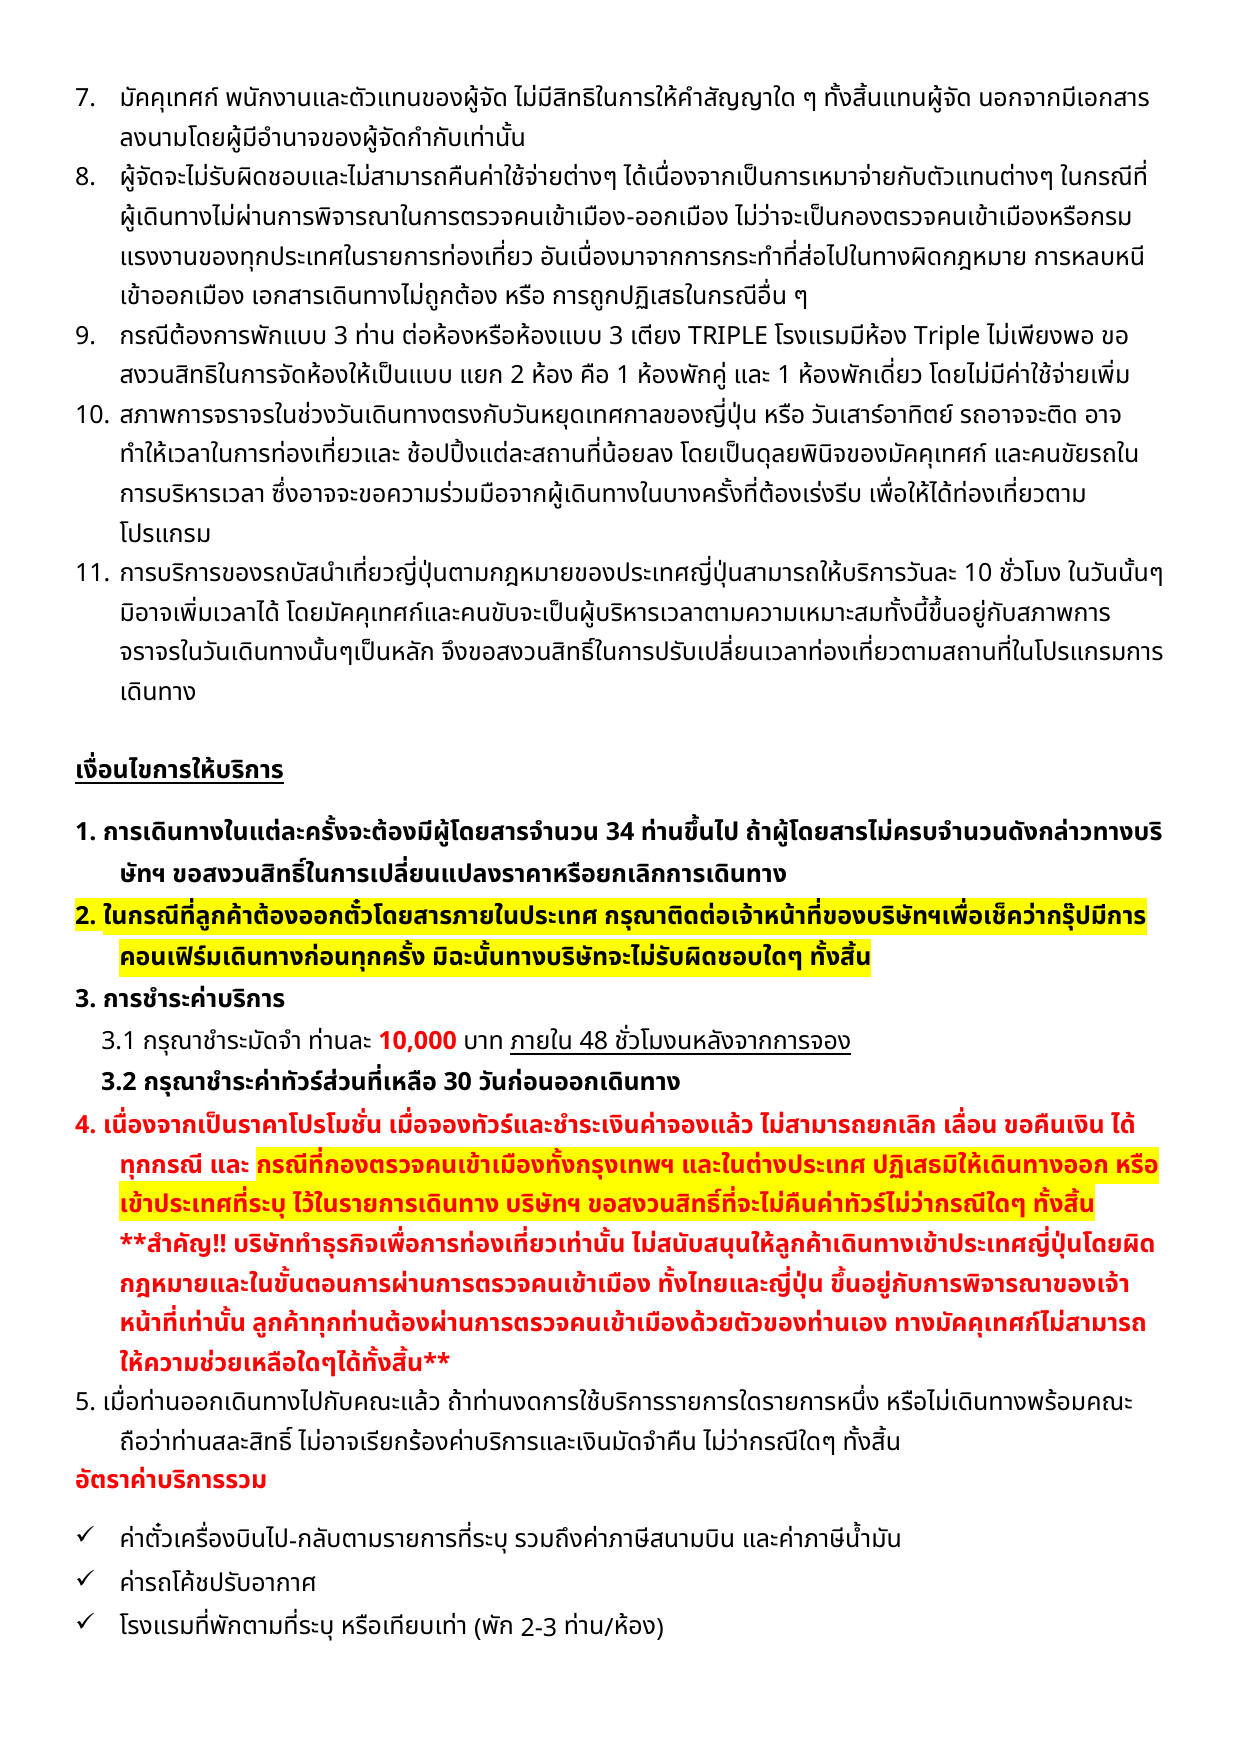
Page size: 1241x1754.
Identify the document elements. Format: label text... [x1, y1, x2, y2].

list ค่าตั๋วเครื่องบินไป-กลับตามรายการที่ระบุ รวมถึงค่าภาษีสนามบิน และค่าภาษีน้ำมัน [75, 1521, 1180, 1559]
subtitle 5. เมื่อท่านออกเดินทางไปกับคณะแล้ว ถ้าท่านงดการใช้บริการรายการใดรายการหนึ่ง หรือไม่เดินทางพร้อมคณะถือว่าท่านสละสิทธิ์ ไม่อาจเรียกร้องค่าบริการและเงินมัดจำคืน ไม่ว่ากรณีใดๆ ทั้งสิ้น [75, 1379, 1165, 1458]
list โรงแรมที่พักตามที่ระบุ หรือเทียบเท่า (พัก 2-3 ท่าน/ห้อง) [75, 1608, 1180, 1646]
text อัตราค่าบริการรวม [75, 1458, 1165, 1500]
subtitle **สำคัญ!! บริษัททำธุรกิจเพื่อการท่องเที่ยวเท่านั้น ไม่สนับสนุนให้ลูกค้าเดินทางเข้าประเทศญี่ปุ่นโดยผิดกฎหมายและในขั้นตอนการผ่านการตรวจคนเข้าเมือง ทั้งไทยและญี่ปุ่น ขึ้นอยู่กับการพิจารณาของเจ้าหน้าที่เท่านั้น ลูกค้าทุกท่านต้องผ่านการตรวจคนเข้าเมืองด้วยตัวของท่านเอง ทางมัคคุเทศก์ไม่สามารถให้ความช่วยเหลือใดๆได้ทั้งสิ้น** [75, 1221, 1165, 1379]
subtitle 1. การเดินทางในแต่ละครั้งจะต้องมีผู้โดยสารจำนวน 34 ท่านขึ้นไป ถ้าผู้โดยสารไม่ครบจำนวนดังกล่าวทางบริษัทฯ ขอสงวนสิทธิ์ในการเปลี่ยนแปลงราคาหรือยกเลิกการเดินทาง [75, 810, 1165, 894]
subtitle สภาพการจราจรในช่วงวันเดินทางตรงกับวันหยุดเทศกาลของญี่ปุ่น หรือ วันเสาร์อาทิตย์ รถอาจจะติด อาจทำให้เวลาในการท่องเที่ยวและ ช้อปปิ้งแต่ละสถานที่น้อยลง โดยเป็นดุลยพินิจของมัคคุเทศก์ และคนขัยรถในการบริหารเวลา ซึ่งอาจจะขอความร่วมมือจากผู้เดินทางในบางครั้งที่ต้องเร่งรีบ เพื่อให้ได้ท่องเที่ยวตามโปรแกรม [75, 392, 1165, 550]
subtitle 3. การชำระค่าบริการ [75, 977, 1165, 1019]
subtitle 4. เนื่องจากเป็นราคาโปรโมชั่น เมื่อจองทัวร์และชำระเงินค่าจองแล้ว ไม่สามารถยกเลิก เลื่อน ขอคืนเงิน ได้ทุกกรณี และ กรณีที่กองตรวจคนเข้าเมืองทั้งกรุงเทพฯ และในต่างประเทศ ปฏิเสธมิให้เดินทางออก หรือ เข้าประเทศที่ระบุ ไว้ในรายการเดินทาง บริษัทฯ ขอสงวนสิทธิ์ที่จะไม่คืนค่าทัวร์ไม่ว่ากรณีใดๆ ทั้งสิ้น [75, 1102, 1165, 1221]
subtitle การบริการของรถบัสนำเที่ยวญี่ปุ่นตามกฎหมายของประเทศญี่ปุ่นสามารถให้บริการวันละ 10 ชั่วโมง ในวันนั้นๆ มิอาจเพิ่มเวลาได้ โดยมัคคุเทศก์และคนขับจะเป็นผู้บริหารเวลาตามความเหมาะสมทั้งนี้ขึ้นอยู่กับสภาพการจราจรในวันเดินทางนั้นๆเป็นหลัก จึงขอสงวนสิทธิ์ในการปรับเปลี่ยนเวลาท่องเที่ยวตามสถานที่ในโปรแกรมการเดินทาง [75, 550, 1165, 708]
subtitle ผู้จัดจะไม่รับผิดชอบและไม่สามารถคืนค่าใช้จ่ายต่างๆ ได้เนื่องจากเป็นการเหมาจ่ายกับตัวแทนต่างๆ ในกรณีที่ผู้เดินทางไม่ผ่านการพิจารณาในการตรวจคนเข้าเมือง-ออกเมือง ไม่ว่าจะเป็นกองตรวจคนเข้าเมืองหรือกรมแรงงานของทุกประเทศในรายการท่องเที่ยว อันเนื่องมาจากการกระทำที่ส่อไปในทางผิดกฎหมาย การหลบหนี เข้าออกเมือง เอกสารเดินทางไม่ถูกต้อง หรือ การถูกปฏิเสธในกรณีอื่น ๆ [75, 154, 1165, 312]
subtitle 3.1 กรุณาชำระมัดจำ ท่านละ 10,000 บาท ภายใน 48 ชั่วโมงนหลังจากการจอง [75, 1019, 1165, 1060]
subtitle 2. ในกรณีที่ลูกค้าต้องออกตั๋วโดยสารภายในประเทศ กรุณาติดต่อเจ้าหน้าที่ของบริษัทฯเพื่อเช็คว่ากรุ๊ปมีการ คอนเฟิร์มเดินทางก่อนทุกครั้ง มิฉะนั้นทางบริษัทจะไม่รับผิดชอบใดๆ ทั้งสิ้น [75, 894, 1165, 977]
subtitle 3.2 กรุณาชำระค่าทัวร์ส่วนที่เหลือ 30 วันก่อนออกเดินทาง [75, 1060, 1165, 1102]
list ค่ารถโค้ชปรับอากาศ [75, 1564, 1180, 1602]
text เงื่อนไขการให้บริการ [75, 748, 1165, 789]
subtitle มัคคุเทศก์ พนักงานและตัวแทนของผู้จัด ไม่มีสิทธิในการให้คำสัญญาใด ๆ ทั้งสิ้นแทนผู้จัด นอกจากมีเอกสารลงนามโดยผู้มีอำนาจของผู้จัดกำกับเท่านั้น [75, 75, 1165, 154]
subtitle กรณีต้องการพักแบบ 3 ท่าน ต่อห้องหรือห้องแบบ 3 เตียง TRIPLE โรงแรมมีห้อง Triple ไม่เพียงพอ ขอสงวนสิทธิในการจัดห้องให้เป็นแบบ แยก 2 ห้อง คือ 1 ห้องพักคู่ และ 1 ห้องพักเดี่ยว โดยไม่มีค่าใช้จ่ายเพิ่ม [75, 312, 1165, 392]
